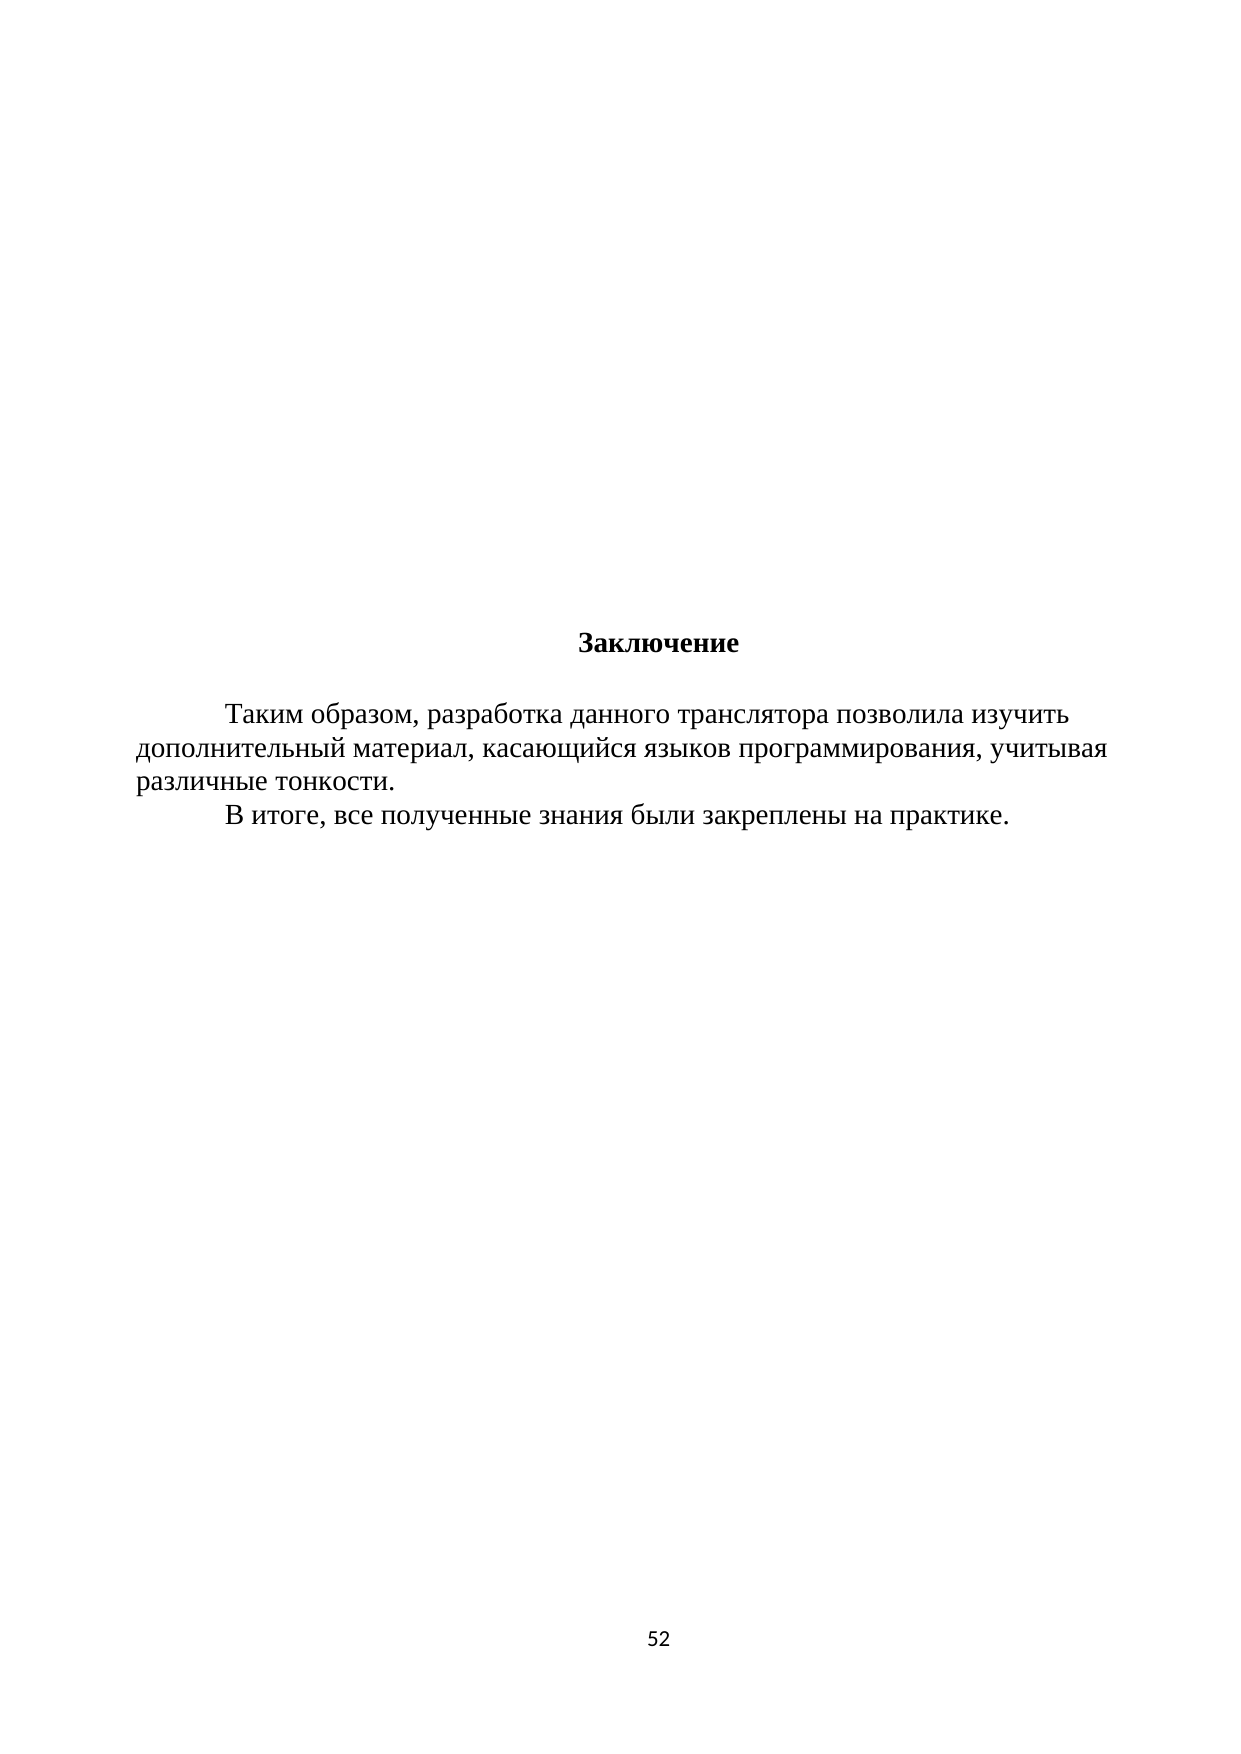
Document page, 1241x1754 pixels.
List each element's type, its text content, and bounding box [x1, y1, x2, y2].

text Заключение [136, 625, 1181, 659]
text Таким образом, разработка данного транслятора позволила изучить дополнительный материал, касающийся языков программирования, учитывая различные тонкости. [136, 696, 1181, 797]
text В итоге, все полученные знания были закреплены на практике. [136, 797, 1181, 830]
